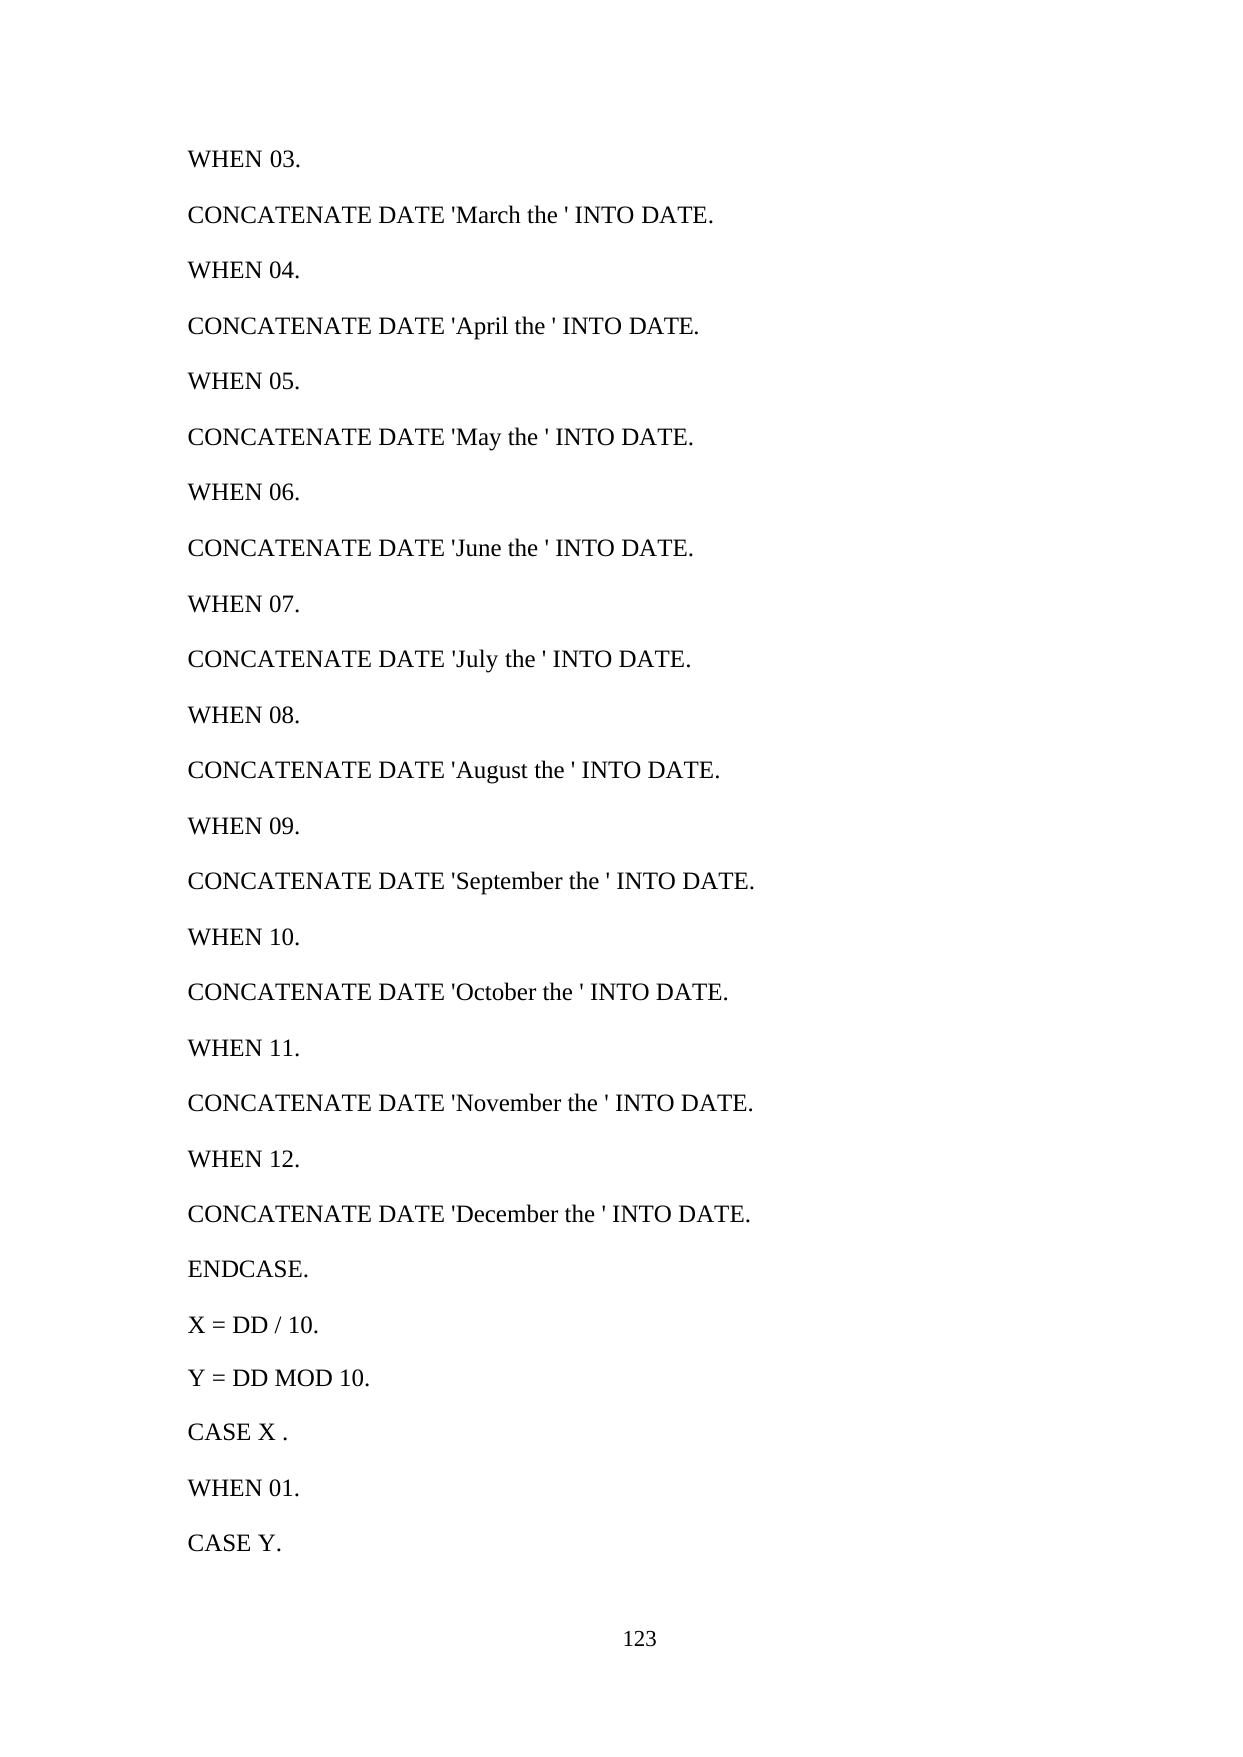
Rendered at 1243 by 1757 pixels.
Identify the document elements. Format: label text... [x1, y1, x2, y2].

text CONCATENATE DATE 'May the ' INTO DATE. WHEN 06. [187, 422, 696, 506]
text CONCATENATE DATE 'August the ' INTO DATE. WHEN 09. [187, 755, 723, 839]
text CONCATENATE DATE 'October the ' INTO DATE. WHEN 11. [187, 977, 731, 1062]
text WHEN 03. [187, 144, 1145, 173]
text WHEN 01. CASE Y. [187, 1473, 302, 1557]
text CONCATENATE DATE 'April the ' INTO DATE. WHEN 05. [187, 311, 761, 395]
text CONCATENATE DATE 'June the ' INTO DATE. WHEN 07. [187, 533, 696, 618]
text X = DD / 10. [187, 1310, 1145, 1339]
text CONCATENATE DATE 'September the ' INTO DATE. WHEN 10. [187, 866, 758, 951]
text CONCATENATE DATE 'July the ' INTO DATE. WHEN 08. [187, 644, 693, 729]
text Y = DD MOD 10. CASE X . [187, 1363, 372, 1446]
text CONCATENATE DATE 'March the ' INTO DATE. WHEN 04. [187, 200, 714, 284]
text CONCATENATE DATE 'December the ' INTO DATE. ENDCASE. [187, 1199, 753, 1283]
text CONCATENATE DATE 'November the ' INTO DATE. WHEN 12. [187, 1088, 756, 1172]
